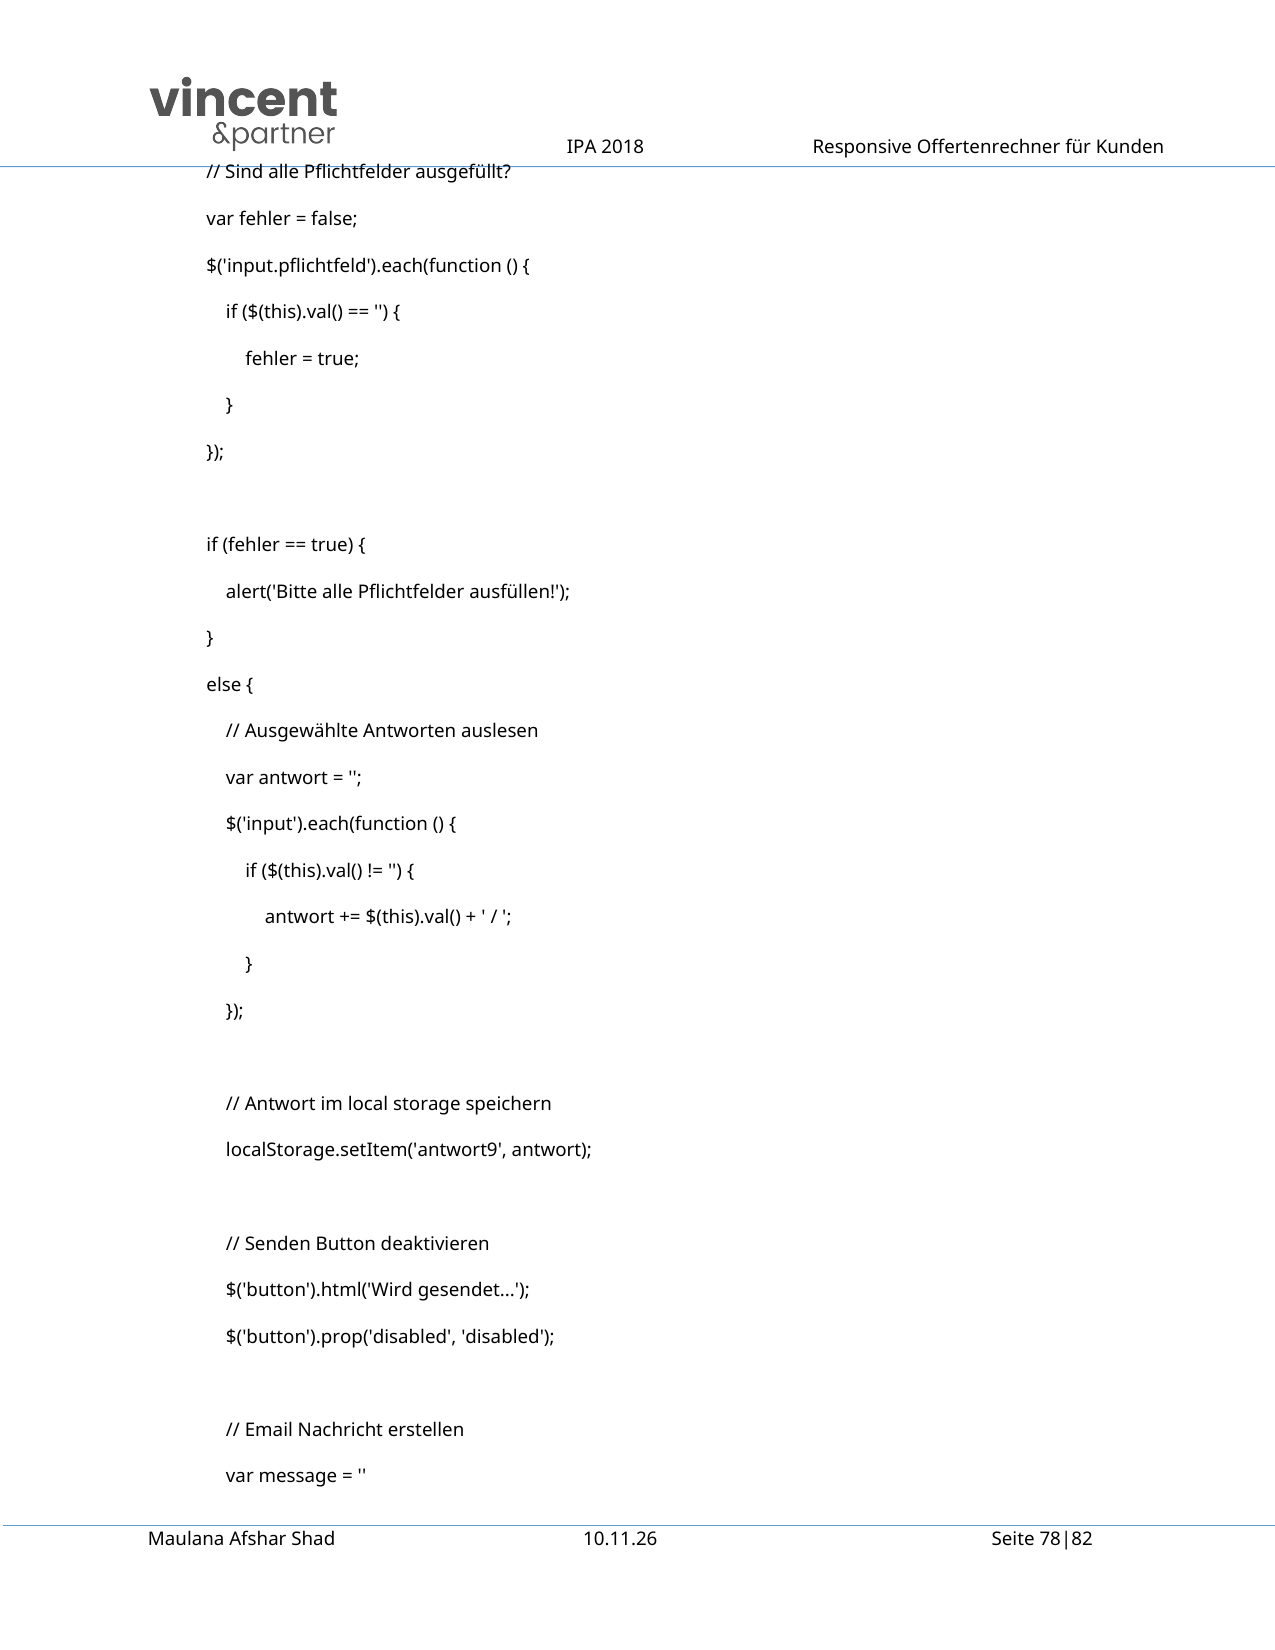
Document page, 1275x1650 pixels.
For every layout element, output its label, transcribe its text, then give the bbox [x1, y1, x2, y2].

text antwort += $(this).val() + ' / '; [148, 904, 1127, 929]
text if (fehler == true) { [148, 531, 1127, 557]
text // Email Nachricht erstellen [148, 1416, 1127, 1442]
text $('input').each(function () { [148, 811, 1127, 836]
text // Ausgewählte Antworten auslesen [148, 718, 1127, 743]
text $('input.pflichtfeld').each(function () { [148, 252, 1127, 277]
text var message = '' [148, 1463, 1127, 1488]
text alert('Bitte alle Pflichtfelder ausfüllen!'); [148, 578, 1127, 603]
text }); [148, 997, 1127, 1022]
text $('button').prop('disabled', 'disabled'); [148, 1323, 1127, 1348]
text fehler = true; [148, 345, 1127, 371]
text if ($(this).val() != '') { [148, 857, 1127, 883]
text }); [148, 438, 1127, 464]
text else { [148, 671, 1127, 697]
text } [148, 950, 1127, 976]
text } [148, 624, 1127, 650]
text var antwort = ''; [148, 764, 1127, 790]
text } [148, 392, 1127, 417]
text // Antwort im local storage speichern [148, 1090, 1127, 1116]
text $('button').html('Wird gesendet...'); [148, 1276, 1127, 1302]
picture [147, 73, 338, 154]
text // Senden Button deaktivieren [148, 1230, 1127, 1255]
text // Sind alle Pflichtfelder ausgefüllt? [148, 159, 1127, 184]
text var fehler = false; [148, 205, 1127, 231]
text if ($(this).val() == '') { [148, 298, 1127, 324]
text localStorage.setItem('antwort9', antwort); [148, 1137, 1127, 1162]
